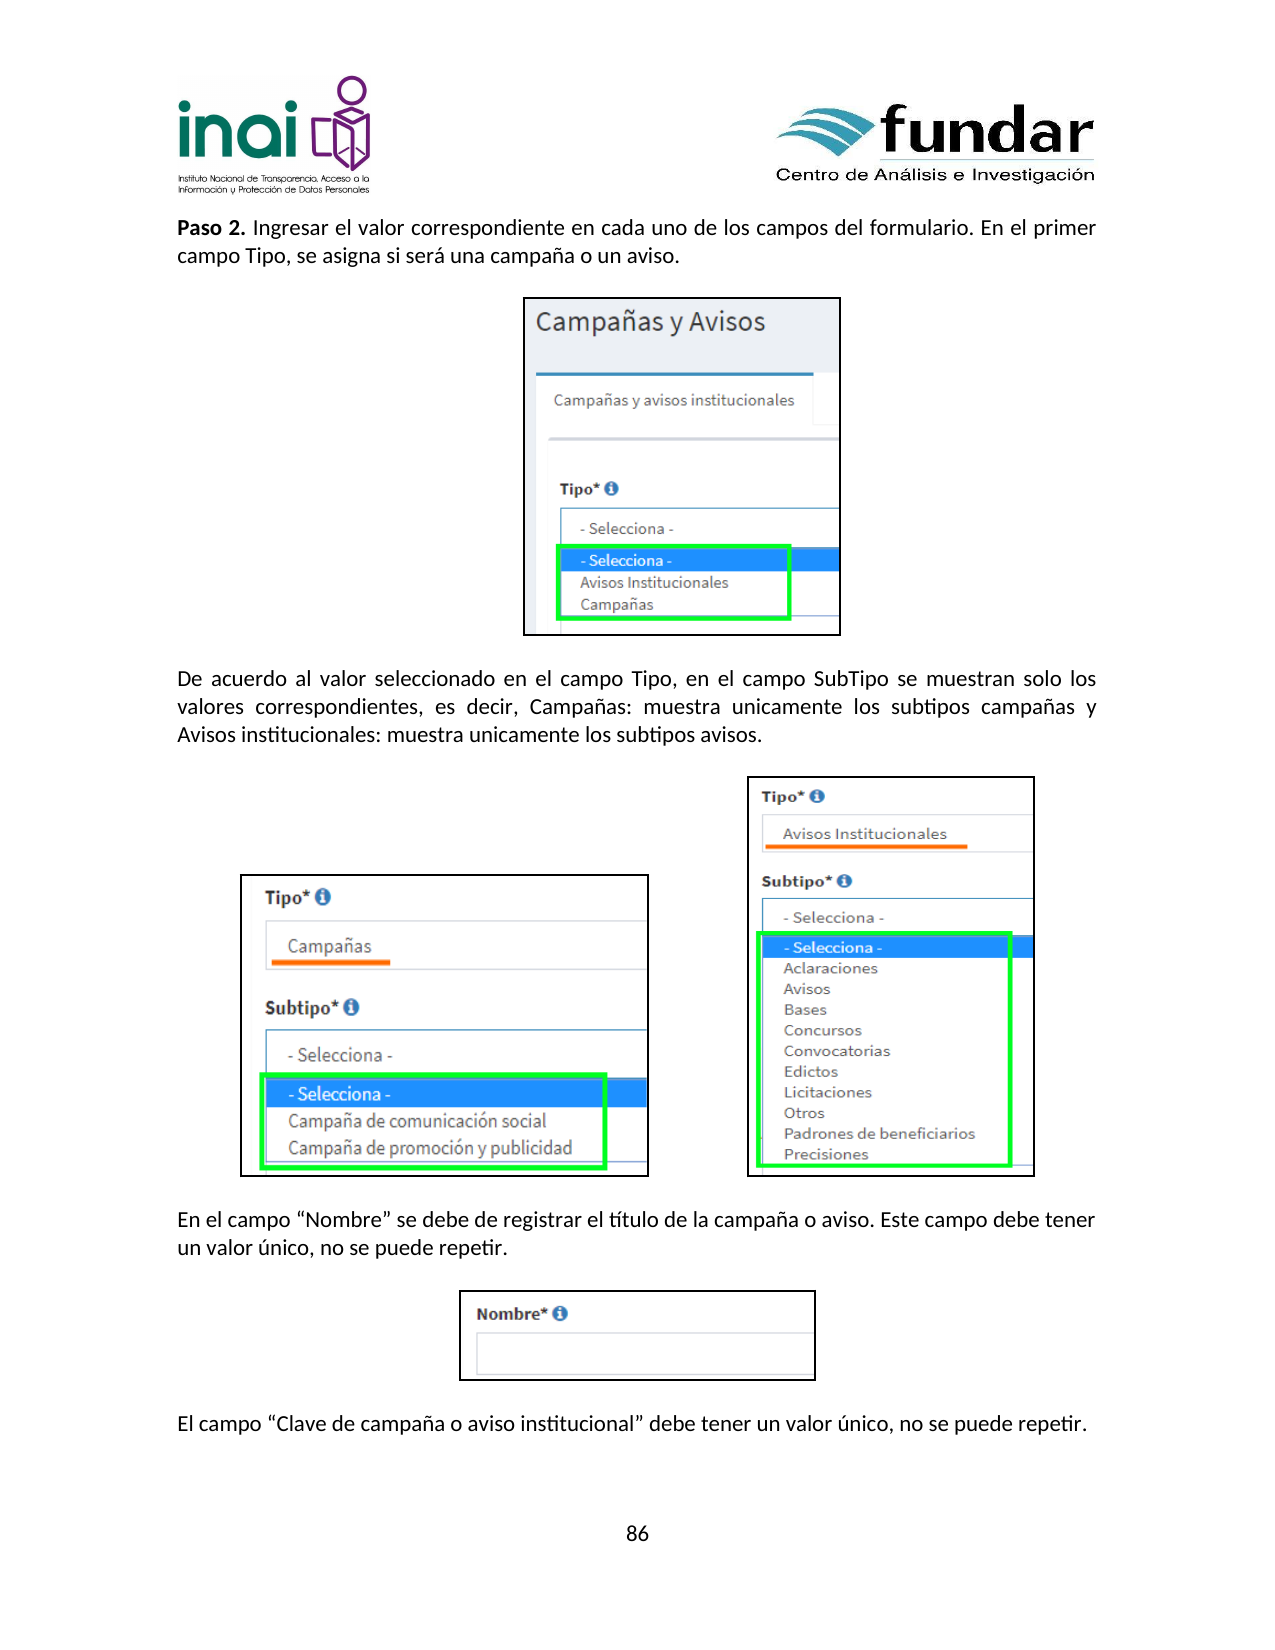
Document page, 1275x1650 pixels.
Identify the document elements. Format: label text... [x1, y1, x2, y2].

picture [242, 876, 647, 1175]
picture [461, 1292, 814, 1379]
text En el campo “Nombre” se debe de registrar el título de la campaña o aviso. Este campo debe tener un valor único, no se puede repetir. [177, 1206, 1098, 1262]
text El campo “Clave de campaña o aviso institucional” debe tener un valor único, no se puede repetir. [177, 1409, 1098, 1437]
picture [177, 75, 371, 195]
text De acuerdo al valor seleccionado en el campo Tipo, en el campo SubTipo se muestran solo los valores correspondientes, es decir, Campañas: muestra unicamente los subtipos campañas y Avisos institucionales: muestra unicamente los subtipos avisos. [177, 664, 1098, 748]
picture [525, 299, 839, 634]
picture [749, 778, 1033, 1175]
text Paso 2. Ingresar el valor correspondiente en cada uno de los campos del formulario. En el primer campo Tipo, se asigna si será una campaña o un aviso. [177, 213, 1098, 269]
picture [773, 100, 1099, 186]
